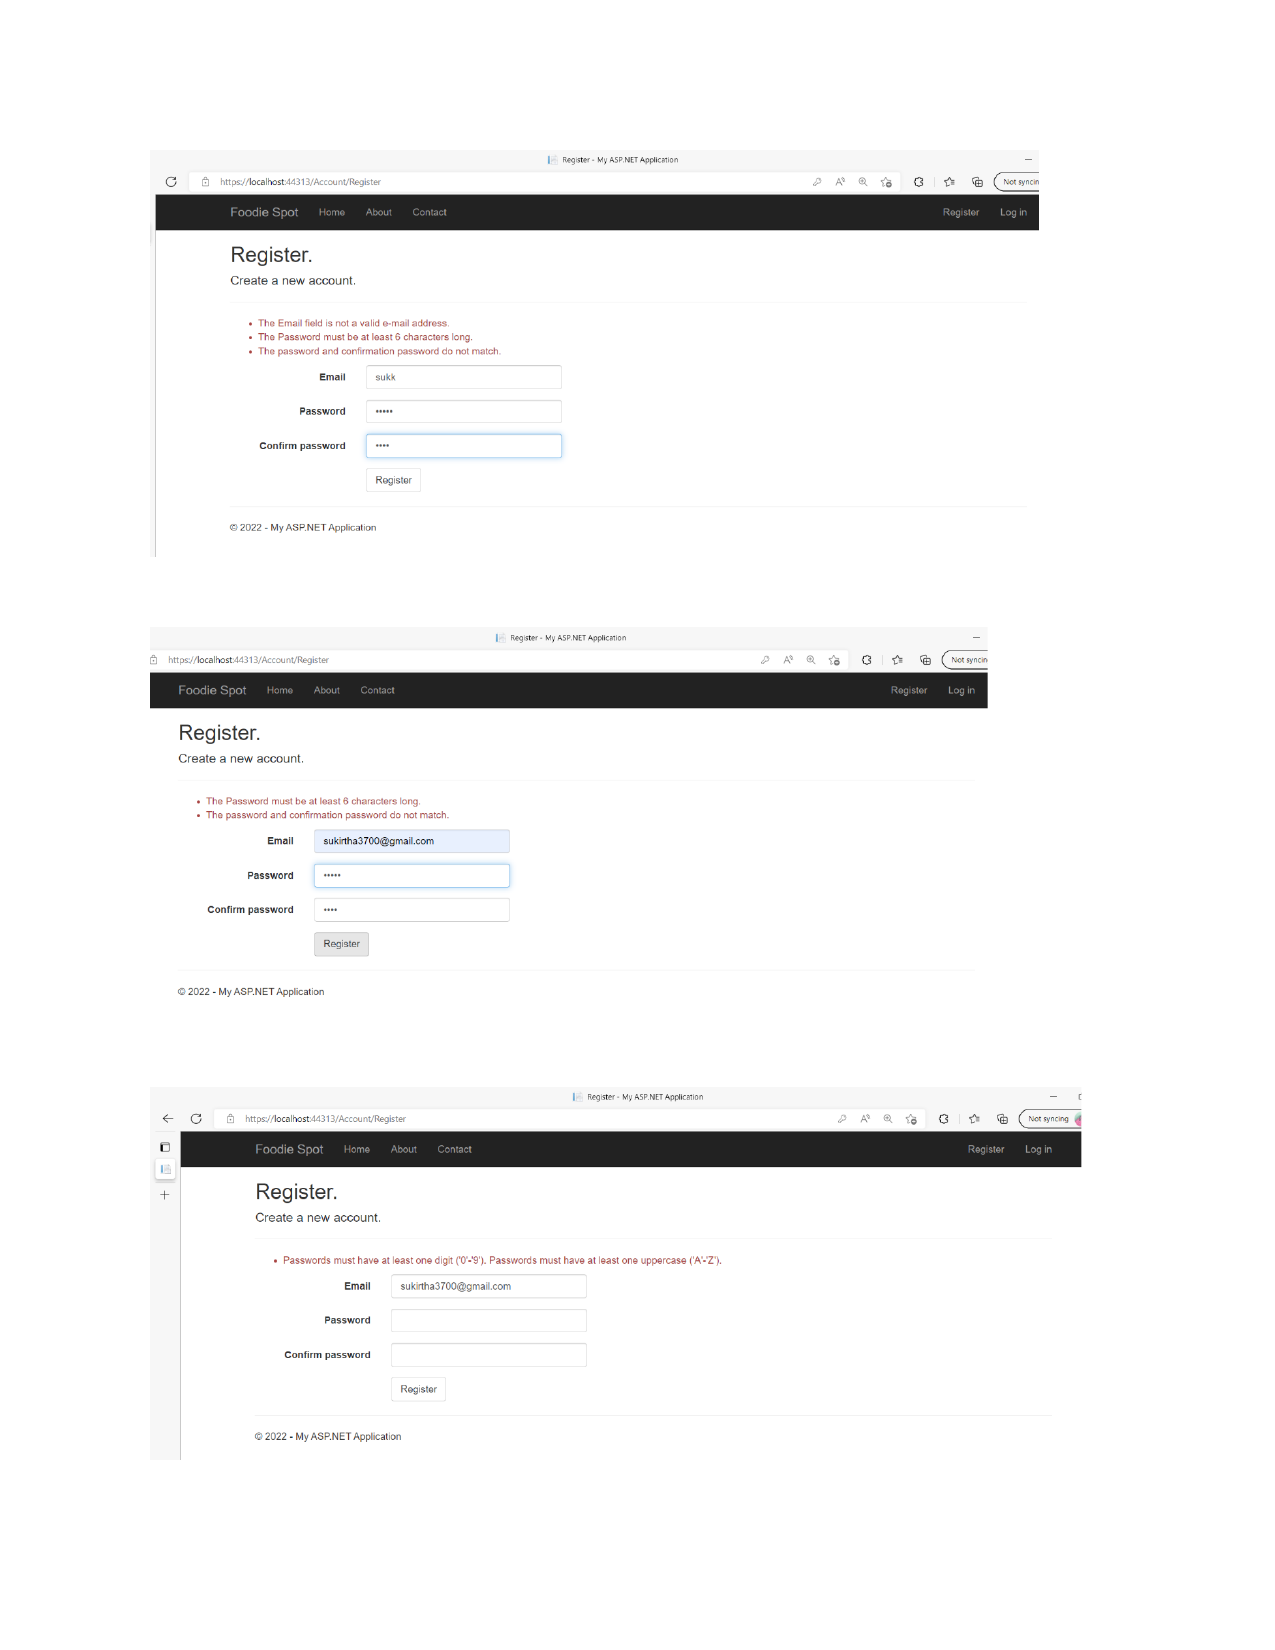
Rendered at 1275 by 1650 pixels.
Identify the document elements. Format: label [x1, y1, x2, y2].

picture [150, 150, 1039, 557]
picture [150, 1087, 1082, 1460]
picture [150, 627, 988, 1016]
